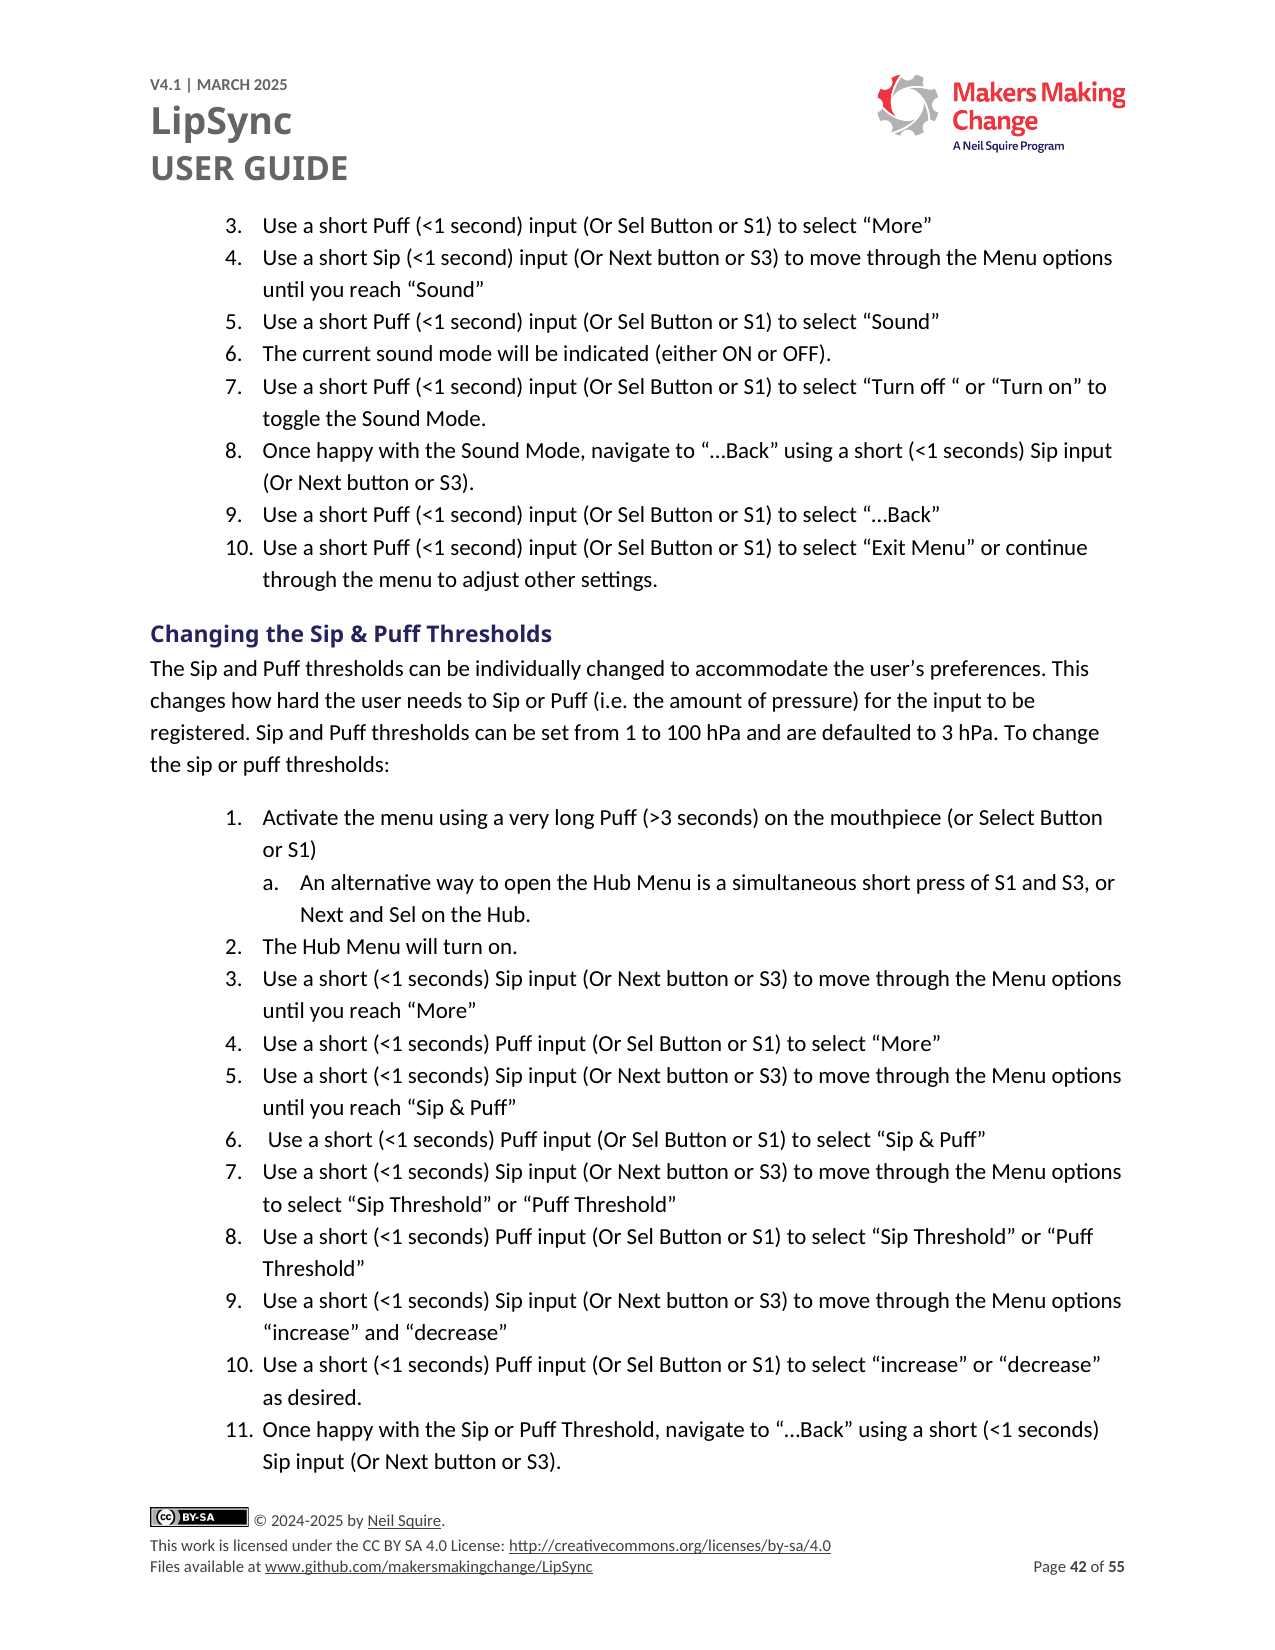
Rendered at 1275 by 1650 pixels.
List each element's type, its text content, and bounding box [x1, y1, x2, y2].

list Use a short (<1 seconds) Puff input (Or Sel Button or S1) to select “Sip & Puff” [225, 1125, 1125, 1153]
list Use a short (<1 seconds) Sip input (Or Next button or S3) to move through the Menu options “increase” and “decrease” [225, 1286, 1125, 1346]
picture [150, 1507, 249, 1527]
picture [877, 75, 1125, 153]
list Use a short (<1 seconds) Sip input (Or Next button or S3) to move through the Menu options until you reach “More” [225, 964, 1125, 1024]
list Activate the menu using a very long Puff (>3 seconds) on the mouthpiece (or Select Button or S1) [225, 803, 1125, 864]
list Use a short Puff (<1 second) input (Or Sel Button or S1) to select “Turn off “ or “Turn on” to toggle the Sound Mode. [225, 372, 1125, 432]
list Use a short (<1 seconds) Puff input (Or Sel Button or S1) to select “increase” or “decrease” as desired. [225, 1351, 1125, 1411]
list Once happy with the Sound Mode, navigate to “…Back” using a short (<1 seconds) Sip input (Or Next button or S3). [225, 436, 1125, 496]
list Use a short (<1 seconds) Sip input (Or Next button or S3) to move through the Menu options to select “Sip Threshold” or “Puff Threshold” [225, 1157, 1125, 1218]
list The Hub Menu will turn on. [225, 932, 1125, 960]
list The current sound mode will be indicated (either ON or OFF). [225, 339, 1125, 368]
list Use a short Puff (<1 second) input (Or Sel Button or S1) to select “Exit Menu” or continue through the menu to adjust other settings. [225, 533, 1125, 593]
list Once happy with the Sip or Puff Threshold, navigate to “…Back” using a short (<1 seconds) Sip input (Or Next button or S3). [225, 1415, 1125, 1475]
list An alternative way to open the Hub Menu is a simultaneous short press of S1 and S3, or Next and Sel on the Hub. [262, 868, 1125, 928]
list Use a short Puff (<1 second) input (Or Sel Button or S1) to select “More” [225, 211, 1125, 239]
list Use a short (<1 seconds) Sip input (Or Next button or S3) to move through the Menu options until you reach “Sip & Puff” [225, 1061, 1125, 1121]
list Use a short Sip (<1 second) input (Or Next button or S3) to move through the Menu options until you reach “Sound” [225, 243, 1125, 303]
list Use a short Puff (<1 second) input (Or Sel Button or S1) to select “…Back” [225, 501, 1125, 528]
text The Sip and Puff thresholds can be individually changed to accommodate the user’s preferences. This changes how hard the user needs to Sip or Puff (i.e. the amount of pressure) for the input to be registered. Sip and Puff thresholds can be set from 1 to 100 hPa and are defaulted to 3 hPa. To change the sip or puff thresholds: [150, 654, 1125, 778]
list Use a short (<1 seconds) Puff input (Or Sel Button or S1) to select “Sip Threshold” or “Puff Threshold” [225, 1222, 1125, 1282]
list Use a short Puff (<1 second) input (Or Sel Button or S1) to select “Sound” [225, 307, 1125, 335]
list Use a short (<1 seconds) Puff input (Or Sel Button or S1) to select “More” [225, 1029, 1125, 1057]
subtitle Changing the Sip & Puff Thresholds [150, 618, 1125, 649]
